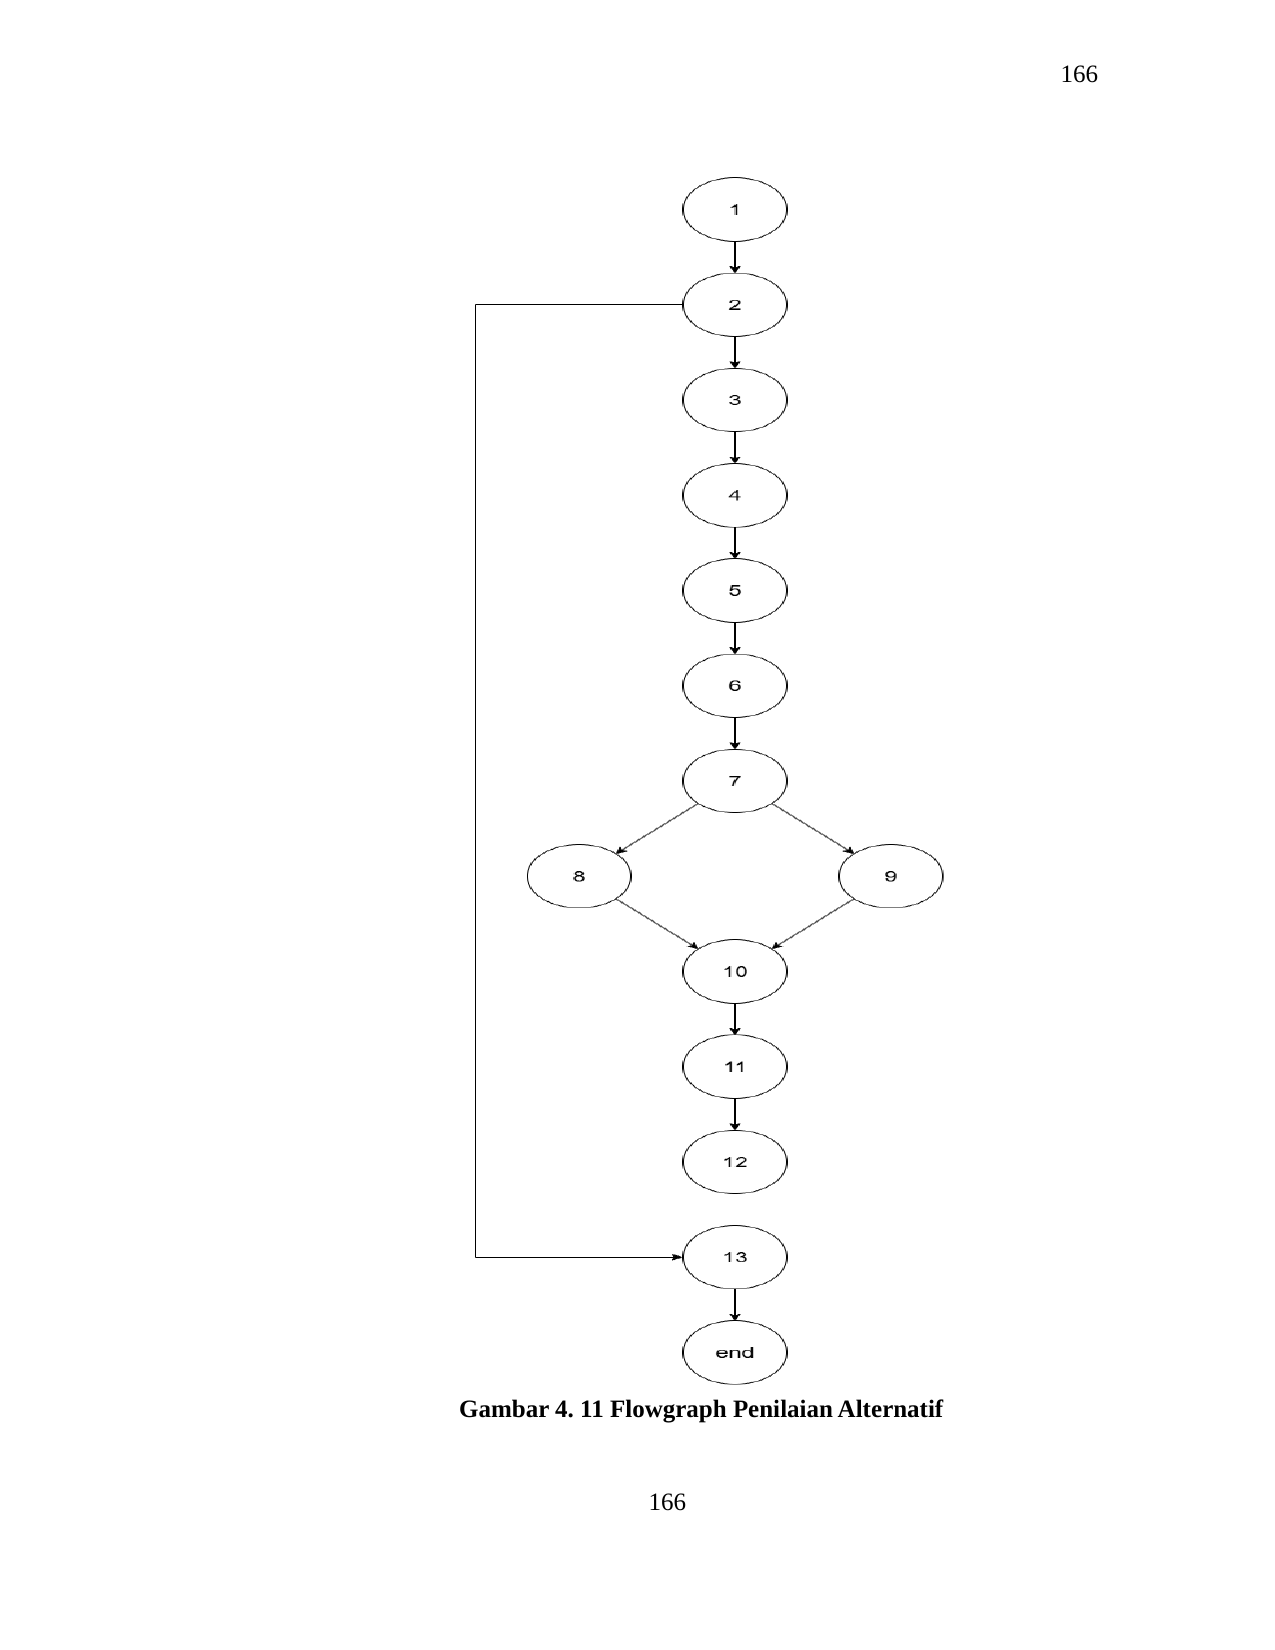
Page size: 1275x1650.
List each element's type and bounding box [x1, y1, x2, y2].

picture [467, 177, 944, 1385]
